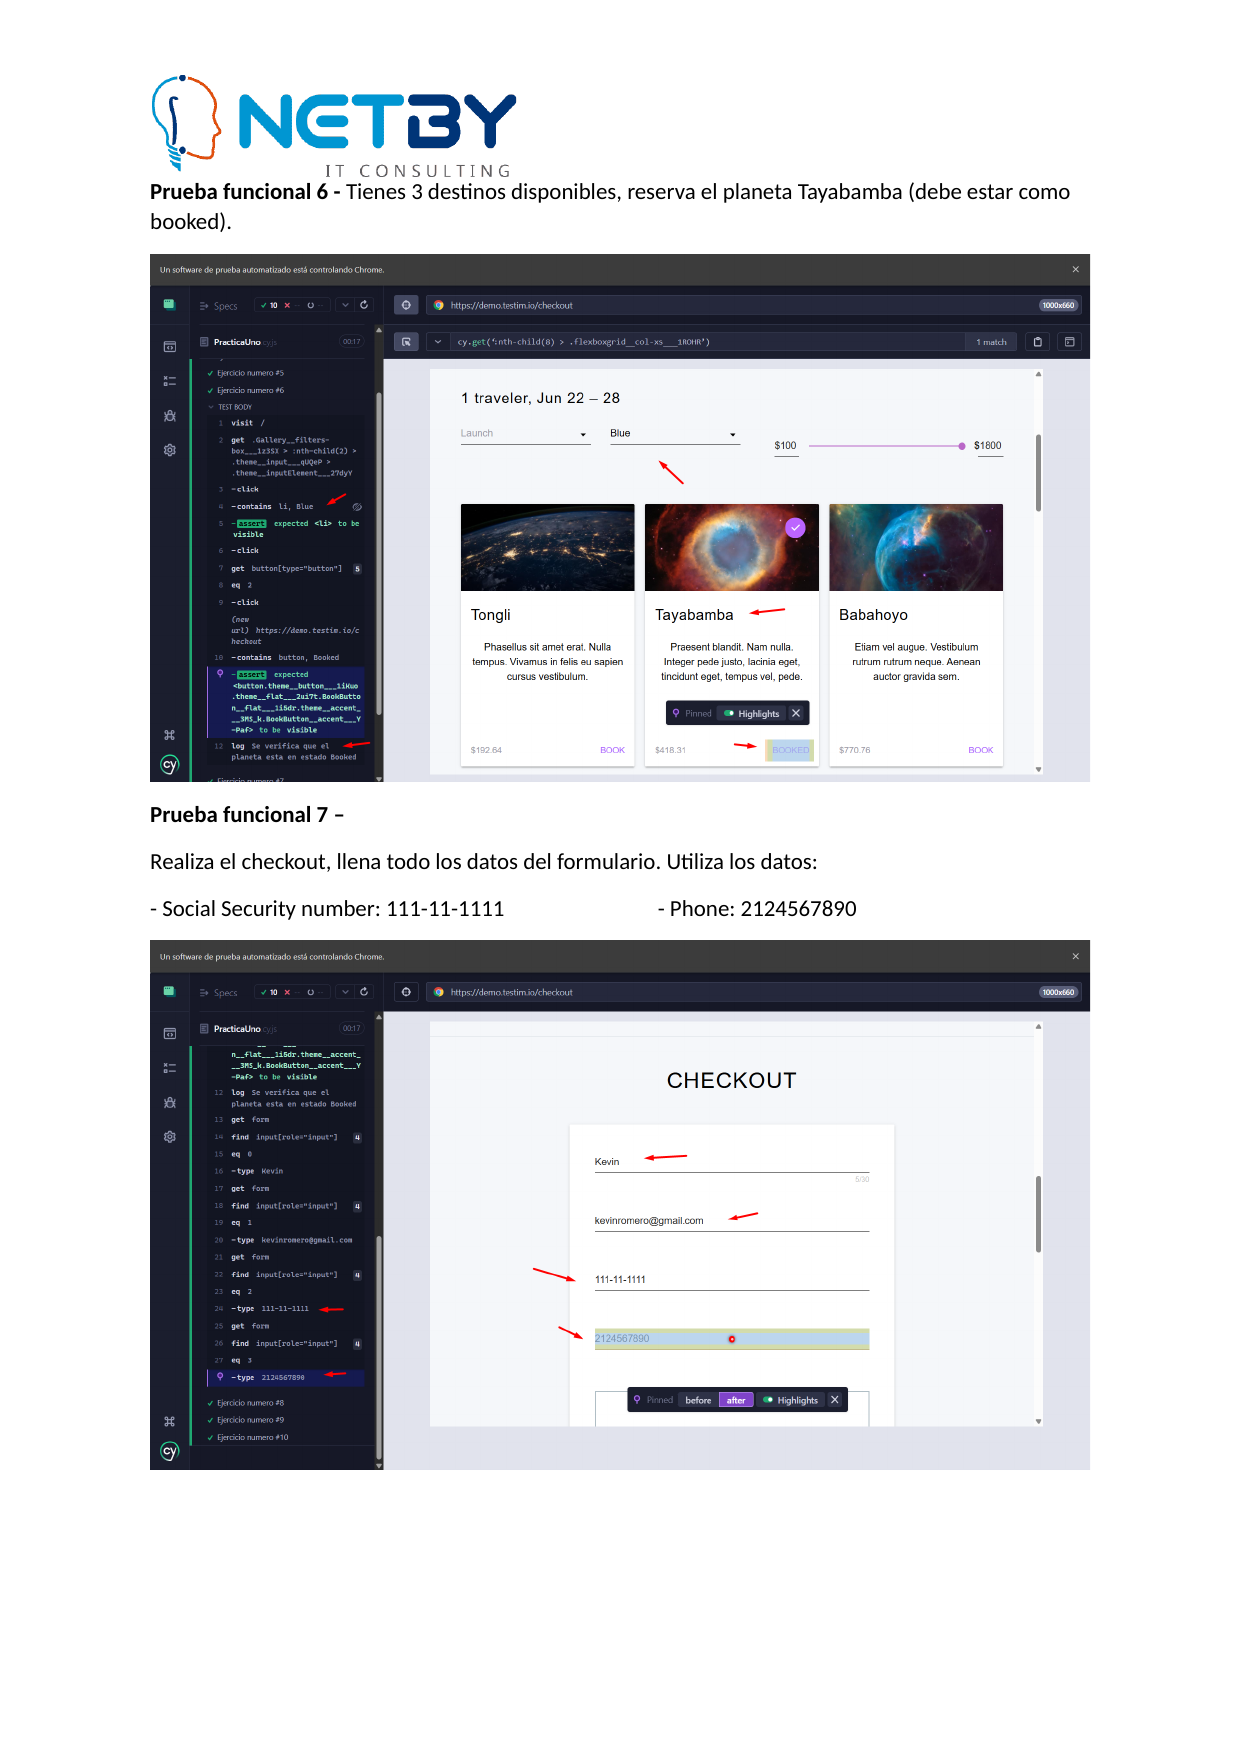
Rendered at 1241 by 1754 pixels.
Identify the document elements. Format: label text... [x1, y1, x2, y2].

picture [150, 254, 1091, 782]
picture [150, 940, 1091, 1470]
text - Phone: 2124567890 [658, 894, 1090, 922]
text Prueba funcional 7 – [150, 800, 1090, 828]
text Realiza el checkout, llena todo los datos del formulario. Utiliza los datos: [150, 847, 1090, 875]
text - Social Security number: 111-11-1111 [150, 894, 583, 922]
picture [150, 75, 517, 177]
text Prueba funcional 6 - Tienes 3 destinos disponibles, reserva el planeta Tayabamba (debe estar como booked). [150, 177, 1090, 235]
